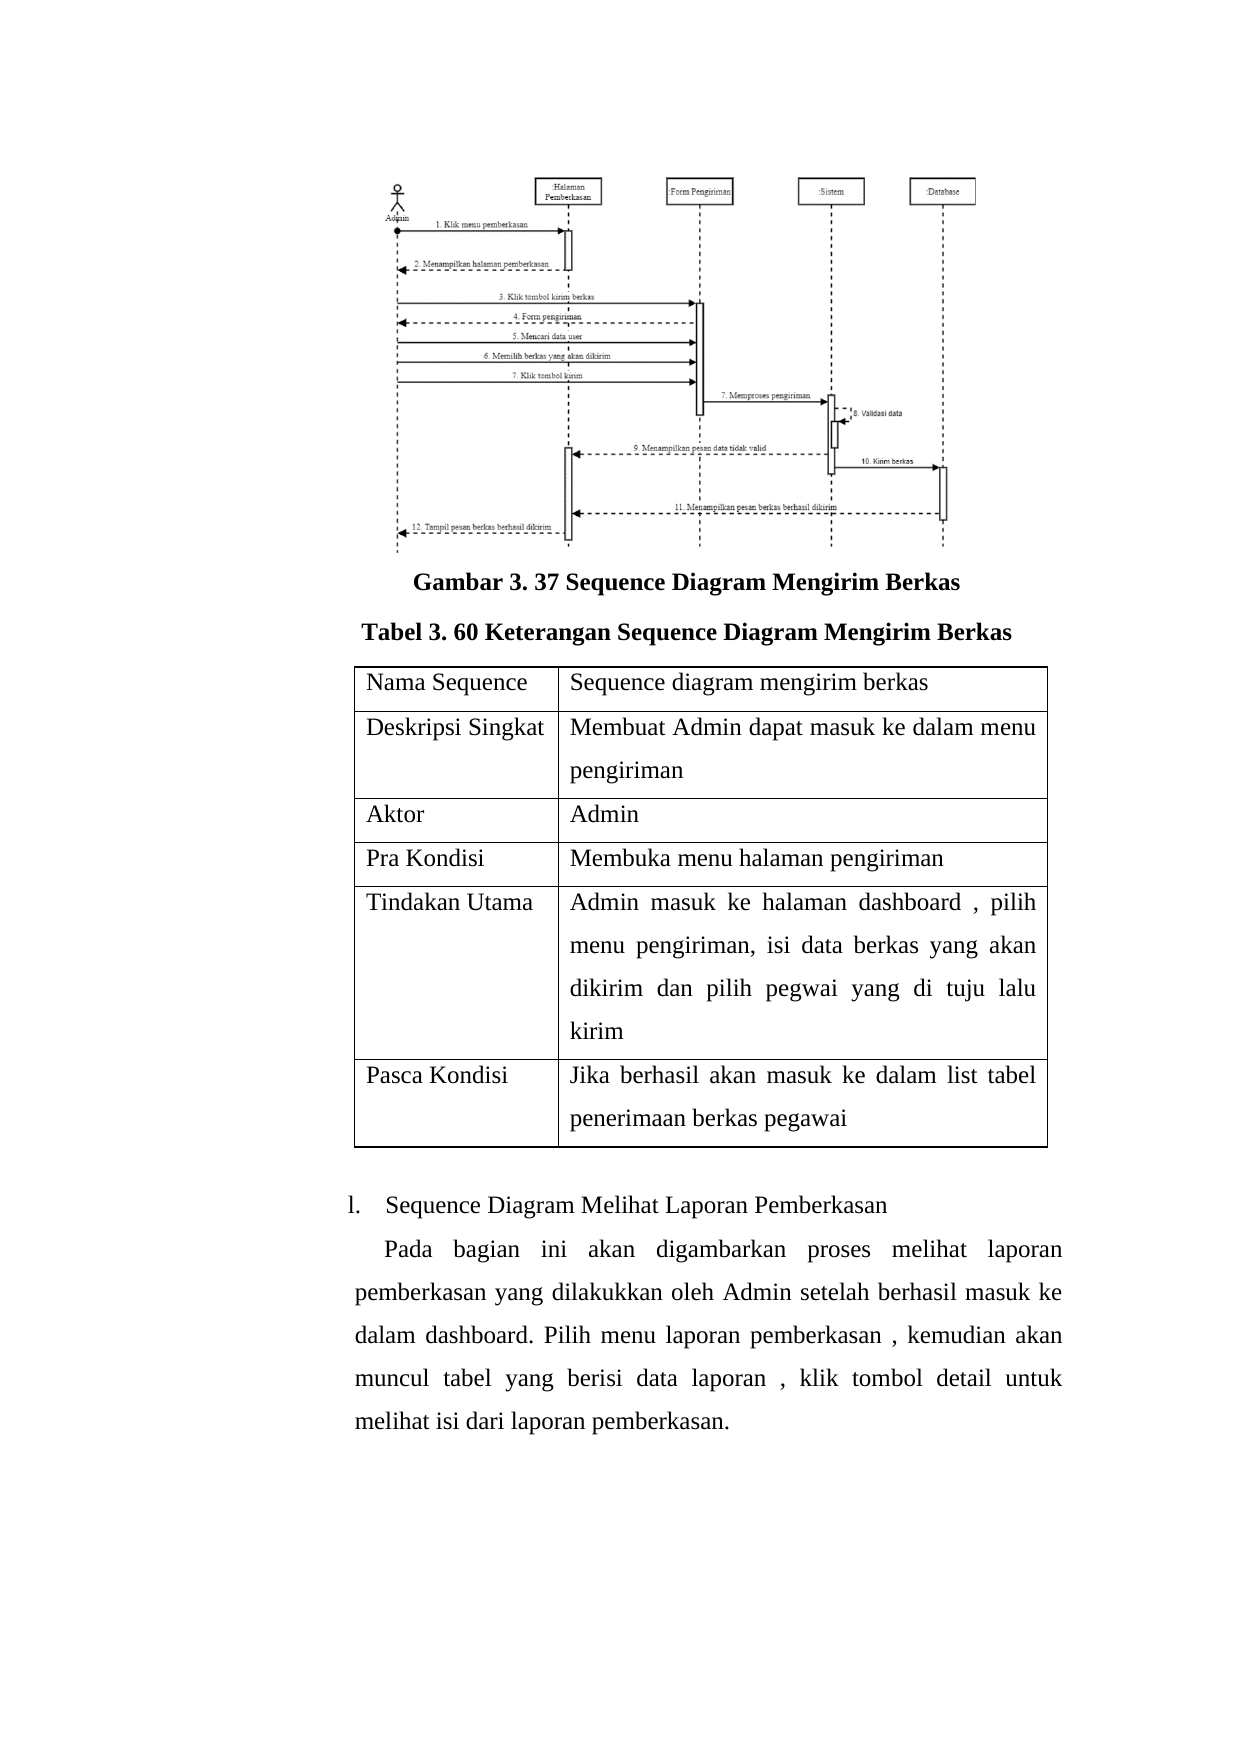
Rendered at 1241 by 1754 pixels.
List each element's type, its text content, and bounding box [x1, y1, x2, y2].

list Sequence Diagram Melihat Laporan Pemberkasan [348, 1191, 1063, 1219]
table_cell Admin [559, 799, 1047, 842]
table_cell Jika berhasil akan masuk ke dalam list tabel penerimaan berkas pegawai [559, 1060, 1047, 1146]
table_cell Tindakan Utama [355, 887, 558, 1059]
picture [385, 177, 976, 553]
list Pada bagian ini akan digambarkan proses melihat laporan pemberkasan yang dilakukkan oleh Admin setelah berhasil masuk ke dalam dashboard. Pilih menu laporan pemberkasan , kemudian akan muncul tabel yang berisi data laporan , klik tombol detail untuk melihat isi dari laporan pemberkasan. [354, 1234, 1063, 1435]
table_header Sequence diagram mengirim berkas [559, 668, 1047, 711]
table_header Nama Sequence [355, 668, 558, 711]
table_cell Admin masuk ke halaman dashboard , pilih menu pengiriman, isi data berkas yang akan dikirim dan pilih pegwai yang di tuju lalu kirim [559, 887, 1047, 1059]
table_cell Aktor [355, 799, 558, 842]
table_cell Deskripsi Singkat [355, 712, 558, 798]
table_cell Membuka menu halaman pengiriman [559, 843, 1047, 886]
table_cell Pasca Kondisi [355, 1060, 558, 1146]
table_cell Membuat Admin dapat masuk ke dalam menu pengiriman [559, 712, 1047, 798]
table_cell Pra Kondisi [355, 843, 558, 886]
